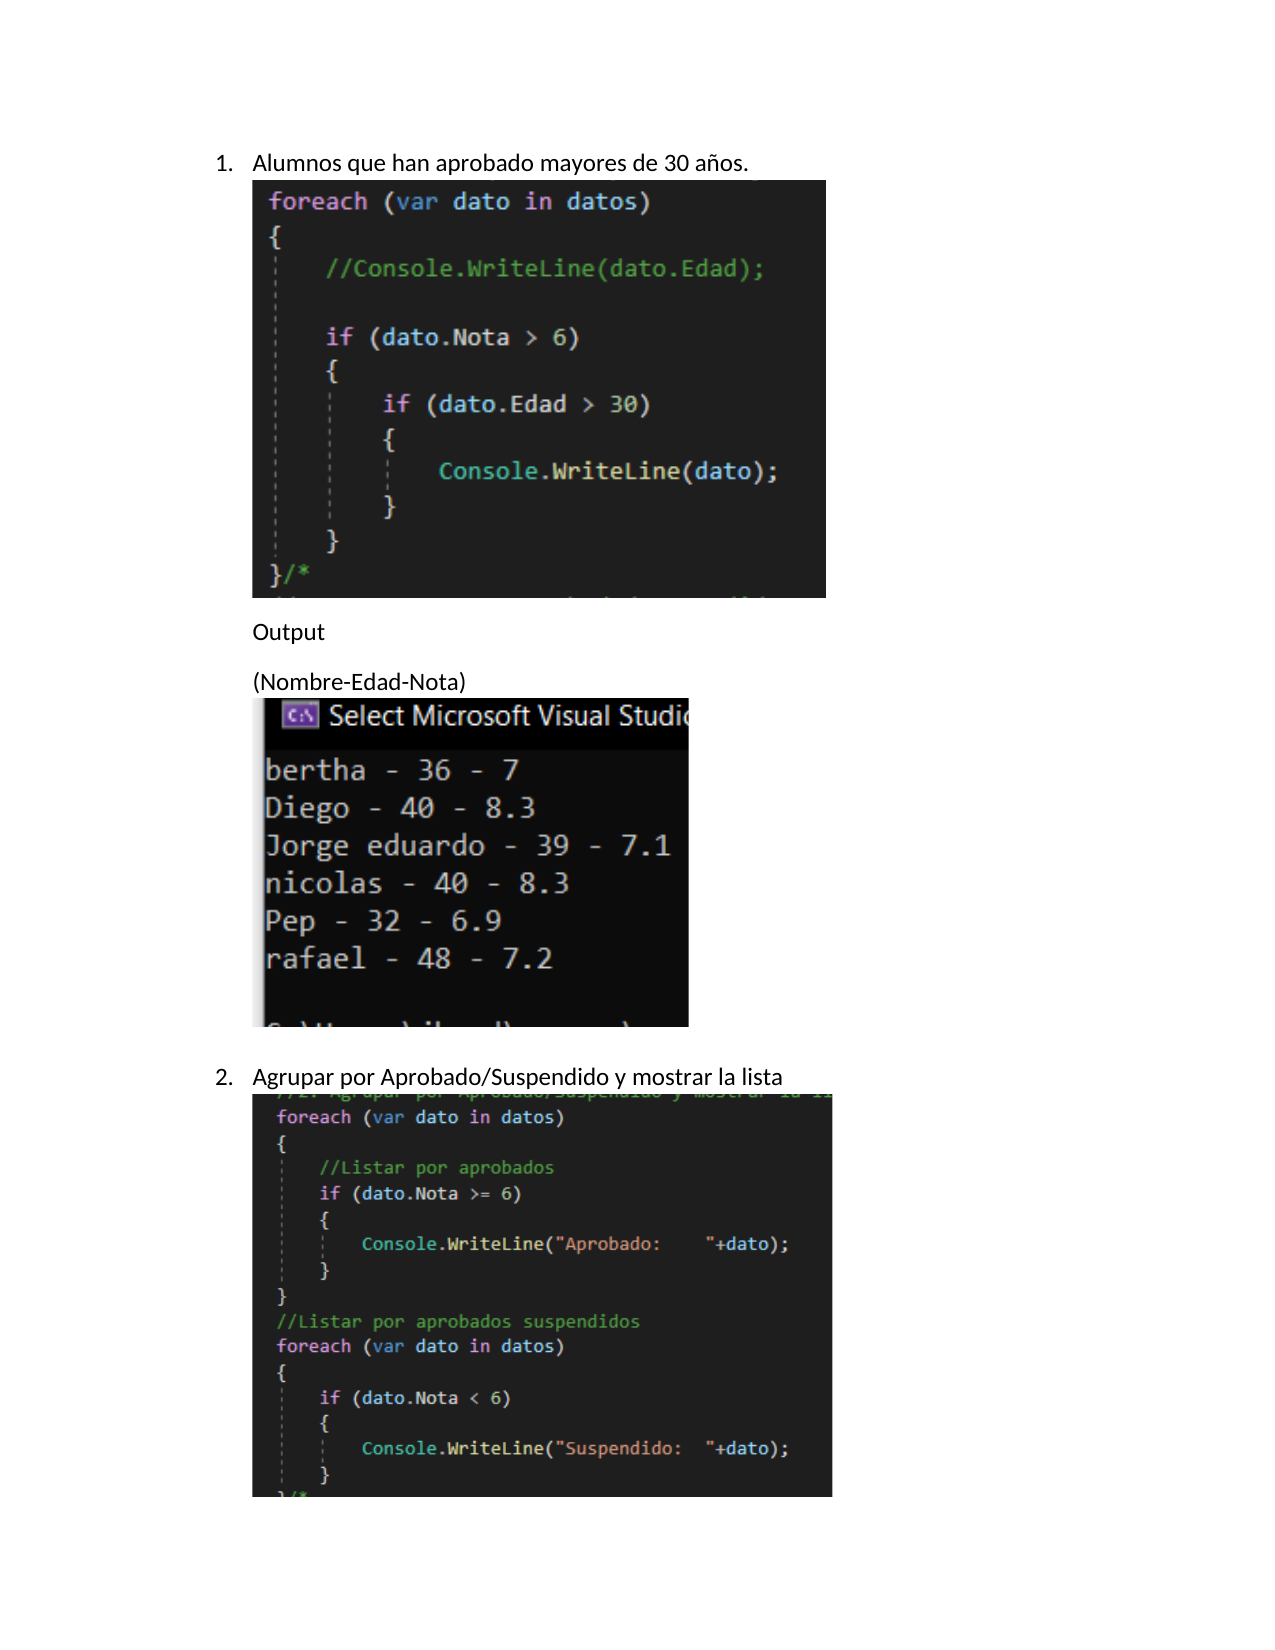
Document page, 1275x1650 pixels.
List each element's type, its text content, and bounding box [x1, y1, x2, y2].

picture [252, 1094, 833, 1497]
text Output [177, 616, 1098, 647]
picture [252, 180, 826, 598]
list (Nombre-Edad-Nota) [252, 666, 1098, 697]
list Alumnos que han aprobado mayores de 30 años. [215, 148, 1098, 178]
list Agrupar por Aprobado/Suspendido y mostrar la lista [215, 1062, 1098, 1092]
picture [252, 698, 689, 1027]
